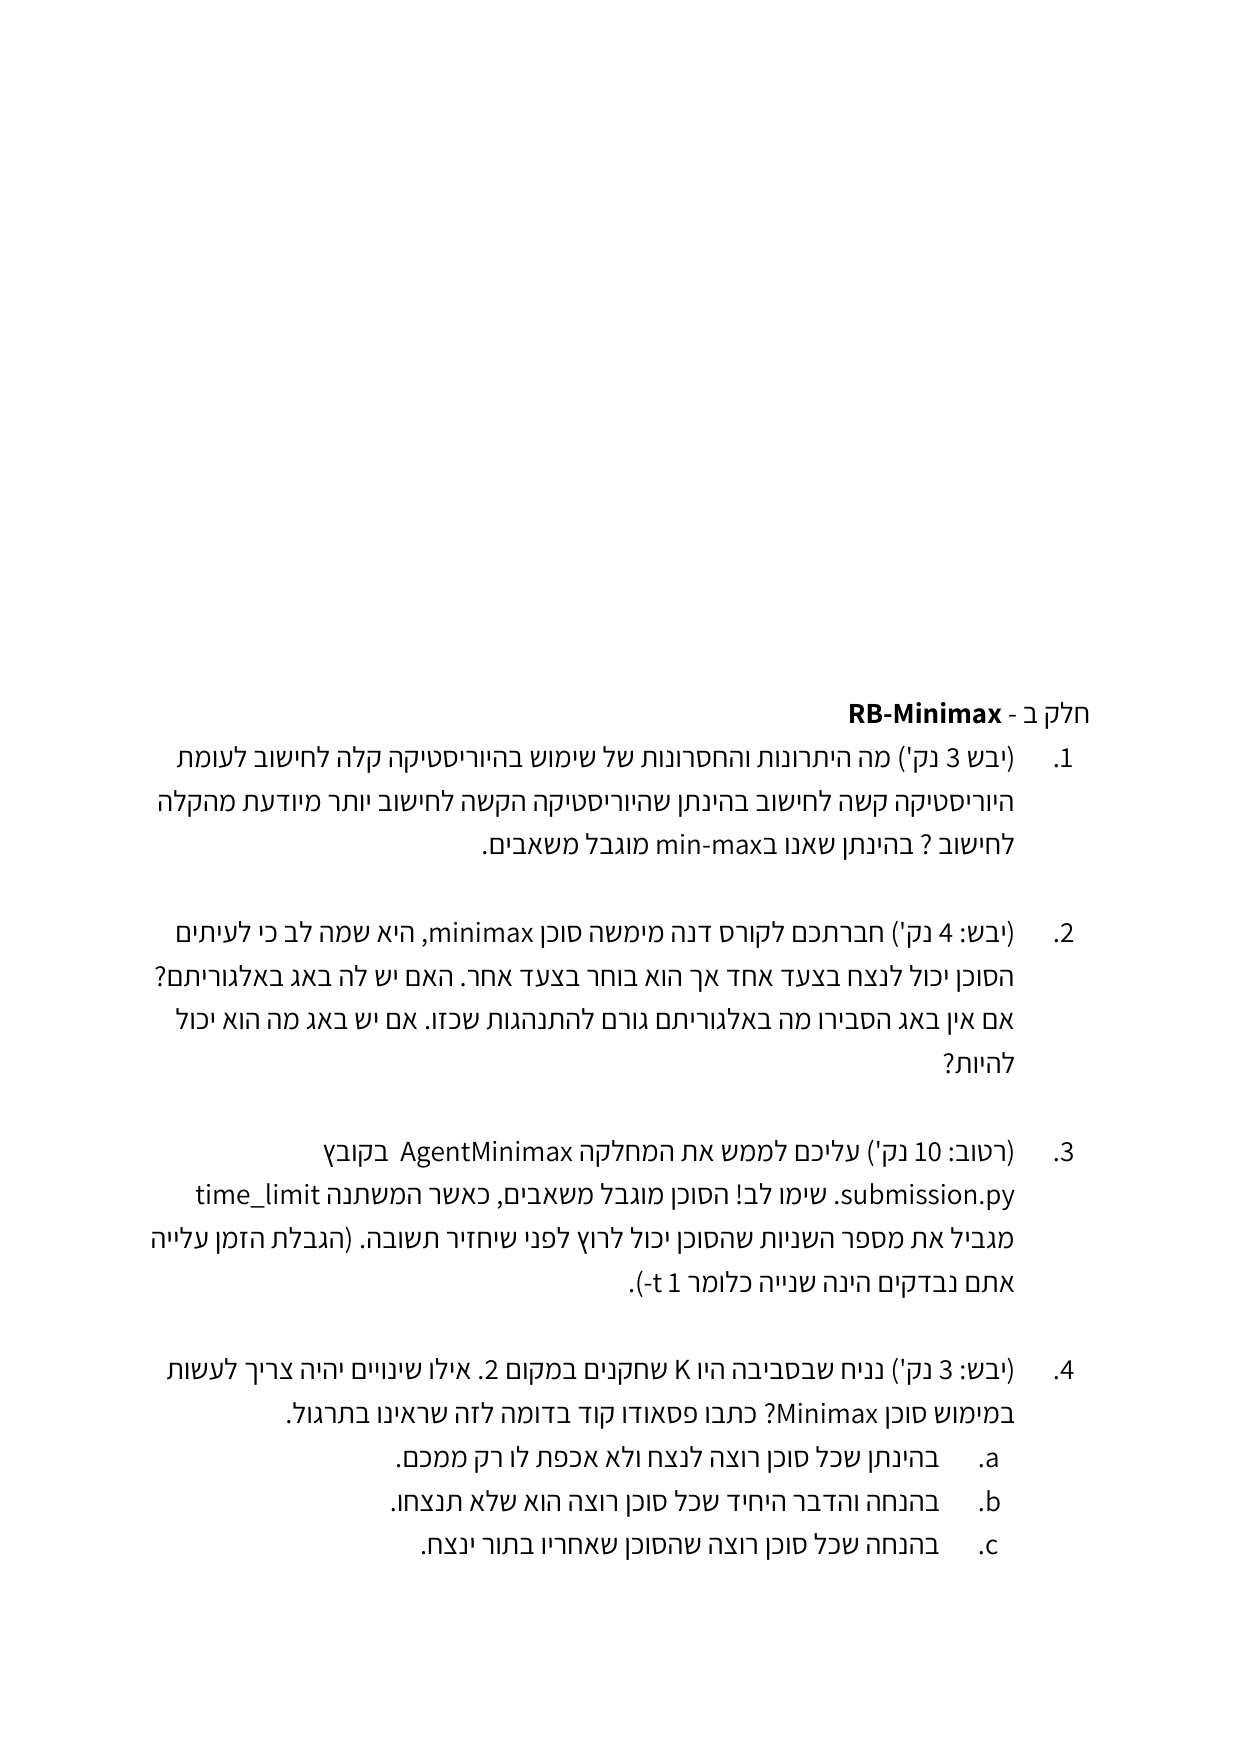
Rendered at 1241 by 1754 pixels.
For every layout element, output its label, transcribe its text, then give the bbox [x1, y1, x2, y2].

list (יבש: 4 נק') חברתכם לקורס דנה מימשה סוכן minimax, היא שמה לב כי לעיתים הסוכן יכול לנצח בצעד אחד אך הוא בוחר בצעד אחר. האם יש לה באג באלגוריתם? אם אין באג הסבירו מה באלגוריתם גורם להתנהגות שכזו. אם יש באג מה הוא יכול להיות? [150, 912, 1053, 1082]
list בהנחה והדבר היחיד שכל סוכן רוצה הוא שלא תנצחו. [150, 1481, 978, 1519]
list (יבש: 3 נק') נניח שבסביבה היו K שחקנים במקום 2. אילו שינויים יהיה צריך לעשות במימוש סוכן Minimax? כתבו פסאודו קוד בדומה לזה שראינו בתרגול. [150, 1350, 1053, 1432]
text חלק ב - RB-Minimax [150, 694, 1090, 732]
list בהנחה שכל סוכן רוצה שהסוכן שאחריו בתור ינצח. [150, 1525, 978, 1563]
list בהינתן שכל סוכן רוצה לנצח ולא אכפת לו רק ממכם. [150, 1437, 978, 1476]
list (רטוב: 10 נק') עליכם לממש את המחלקה AgentMinimax בקובץ submission.py. שימו לב! הסוכן מוגבל משאבים, כאשר המשתנה time_limit מגביל את מספר השניות שהסוכן יכול לרוץ לפני שיחזיר תשובה. (הגבלת הזמן עלייה אתם נבדקים הינה שנייה כלומר 1 t-). [150, 1131, 1053, 1301]
list (יבש 3 נק') מה היתרונות והחסרונות של שימוש בהיוריסטיקה קלה לחישוב לעומת היוריסטיקה קשה לחישוב בהינתן שהיוריסטיקה הקשה לחישוב יותר מיודעת מהקלה לחישוב ? בהינתן שאנו בmin-max מוגבל משאבים. [150, 737, 1053, 863]
